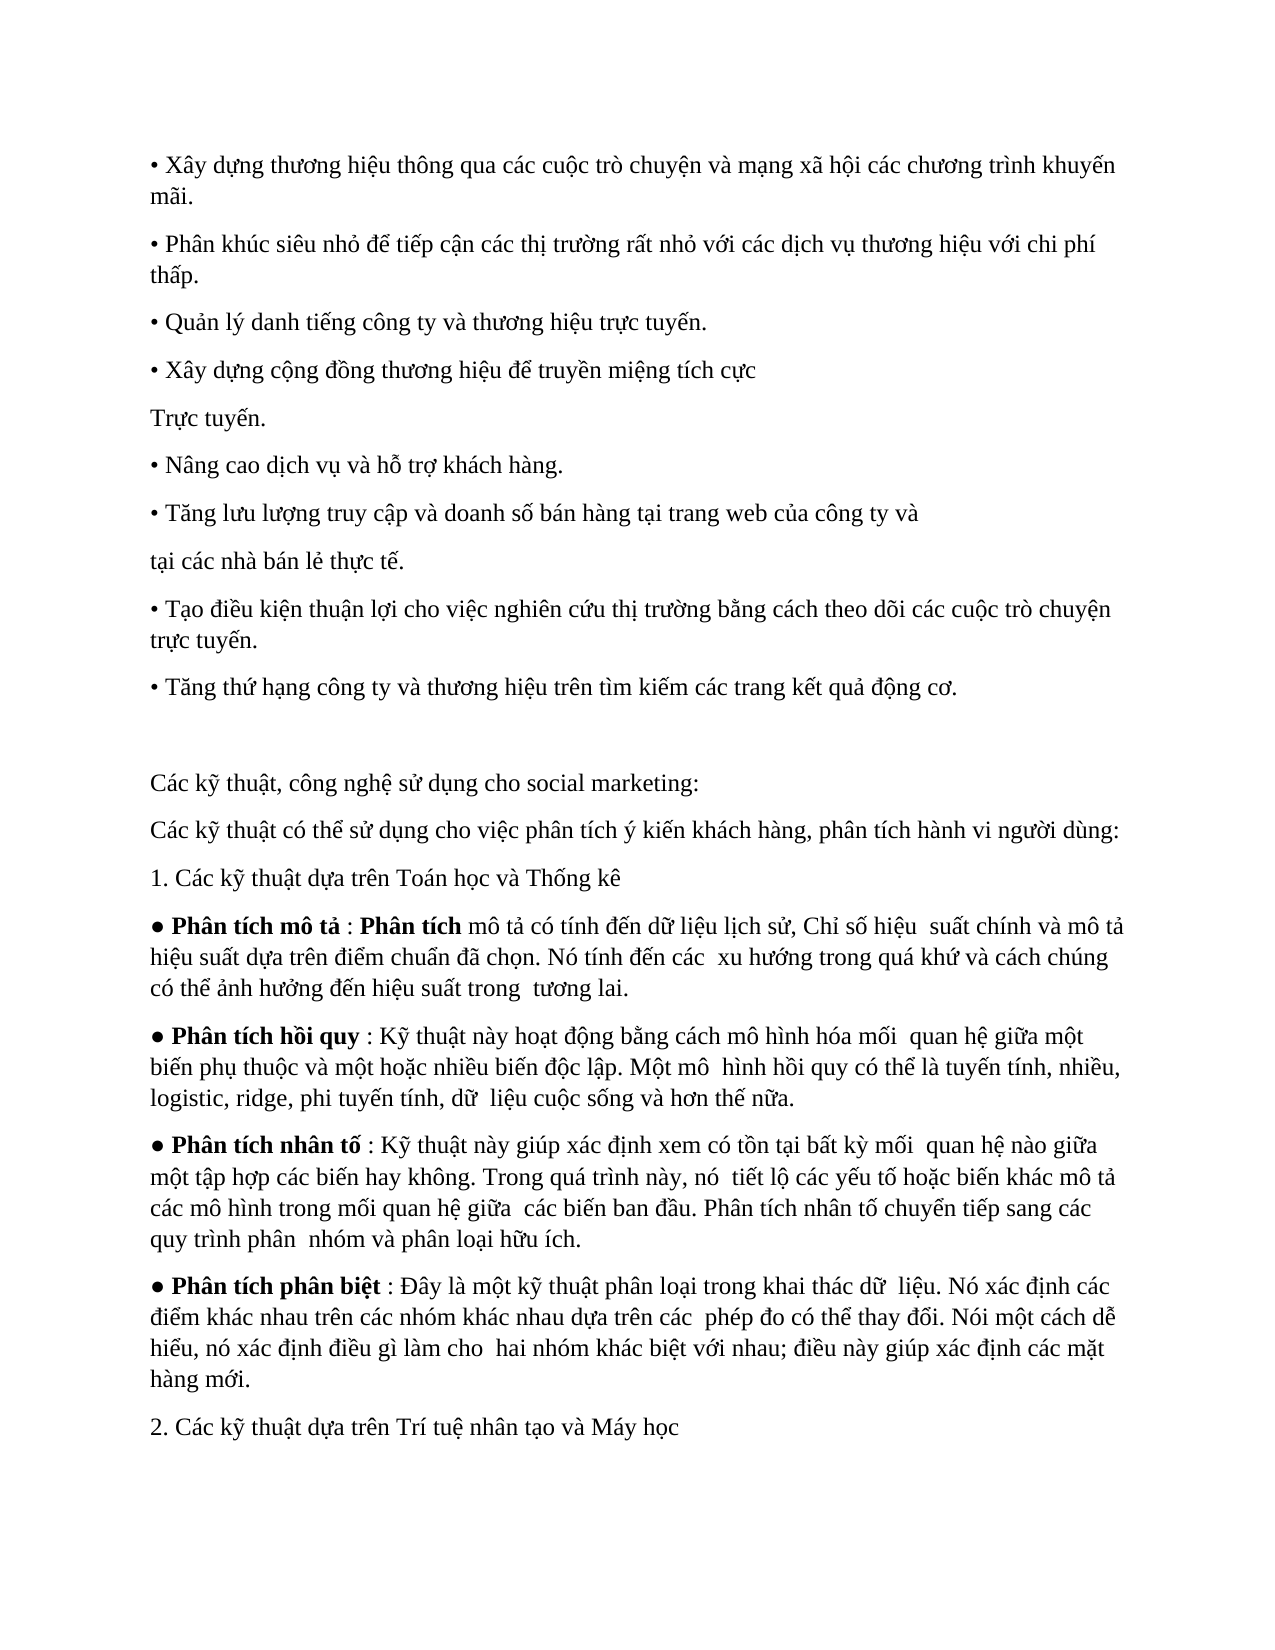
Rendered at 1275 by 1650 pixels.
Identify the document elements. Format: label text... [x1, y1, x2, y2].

text • Tăng lưu lượng truy cập và doanh số bán hàng tại trang web của công ty và [150, 498, 1125, 527]
text 1. Các kỹ thuật dựa trên Toán học và Thống kê [150, 863, 1125, 892]
text • Xây dựng thương hiệu thông qua các cuộc trò chuyện và mạng xã hội các chương trình khuyến mãi. [150, 150, 1125, 210]
text • Tạo điều kiện thuận lợi cho việc nghiên cứu thị trường bằng cách theo dõi các cuộc trò chuyện trực tuyến. [150, 594, 1125, 653]
text 2. Các kỹ thuật dựa trên Trí tuệ nhân tạo và Máy học [150, 1412, 1125, 1441]
text Các kỹ thuật, công nghệ sử dụng cho social marketing: [150, 768, 1125, 797]
text Trực tuyến. [150, 403, 1125, 432]
text ● Phân tích hồi quy : Kỹ thuật này hoạt động bằng cách mô hình hóa mối quan hệ giữa một biến phụ thuộc và một hoặc nhiều biến độc lập. Một mô hình hồi quy có thể là tuyến tính, nhiều, logistic, ridge, phi tuyến tính, dữ liệu cuộc sống và hơn thế nữa. [150, 1021, 1125, 1112]
text ● Phân tích mô tả : Phân tích mô tả có tính đến dữ liệu lịch sử, Chỉ số hiệu suất chính và mô tả hiệu suất dựa trên điểm chuẩn đã chọn. Nó tính đến các xu hướng trong quá khứ và cách chúng có thể ảnh hưởng đến hiệu suất trong tương lai. [150, 911, 1125, 1002]
text Các kỹ thuật có thể sử dụng cho việc phân tích ý kiến khách hàng, phân tích hành vi người dùng: [150, 816, 1125, 844]
text ● Phân tích phân biệt : Đây là một kỹ thuật phân loại trong khai thác dữ liệu. Nó xác định các điểm khác nhau trên các nhóm khác nhau dựa trên các phép đo có thể thay đổi. Nói một cách dễ hiểu, nó xác định điều gì làm cho hai nhóm khác biệt với nhau; điều này giúp xác định các mặt hàng mới. [150, 1271, 1125, 1393]
text • Tăng thứ hạng công ty và thương hiệu trên tìm kiếm các trang kết quả động cơ. [150, 672, 1125, 701]
text • Quản lý danh tiếng công ty và thương hiệu trực tuyến. [150, 307, 1125, 336]
text tại các nhà bán lẻ thực tế. [150, 546, 1125, 575]
text • Nâng cao dịch vụ và hỗ trợ khách hàng. [150, 451, 1125, 479]
text • Xây dựng cộng đồng thương hiệu để truyền miệng tích cực [150, 355, 1125, 384]
text • Phân khúc siêu nhỏ để tiếp cận các thị trường rất nhỏ với các dịch vụ thương hiệu với chi phí thấp. [150, 229, 1125, 288]
text ● Phân tích nhân tố : Kỹ thuật này giúp xác định xem có tồn tại bất kỳ mối quan hệ nào giữa một tập hợp các biến hay không. Trong quá trình này, nó tiết lộ các yếu tố hoặc biến khác mô tả các mô hình trong mối quan hệ giữa các biến ban đầu. Phân tích nhân tố chuyển tiếp sang các quy trình phân nhóm và phân loại hữu ích. [150, 1131, 1125, 1252]
